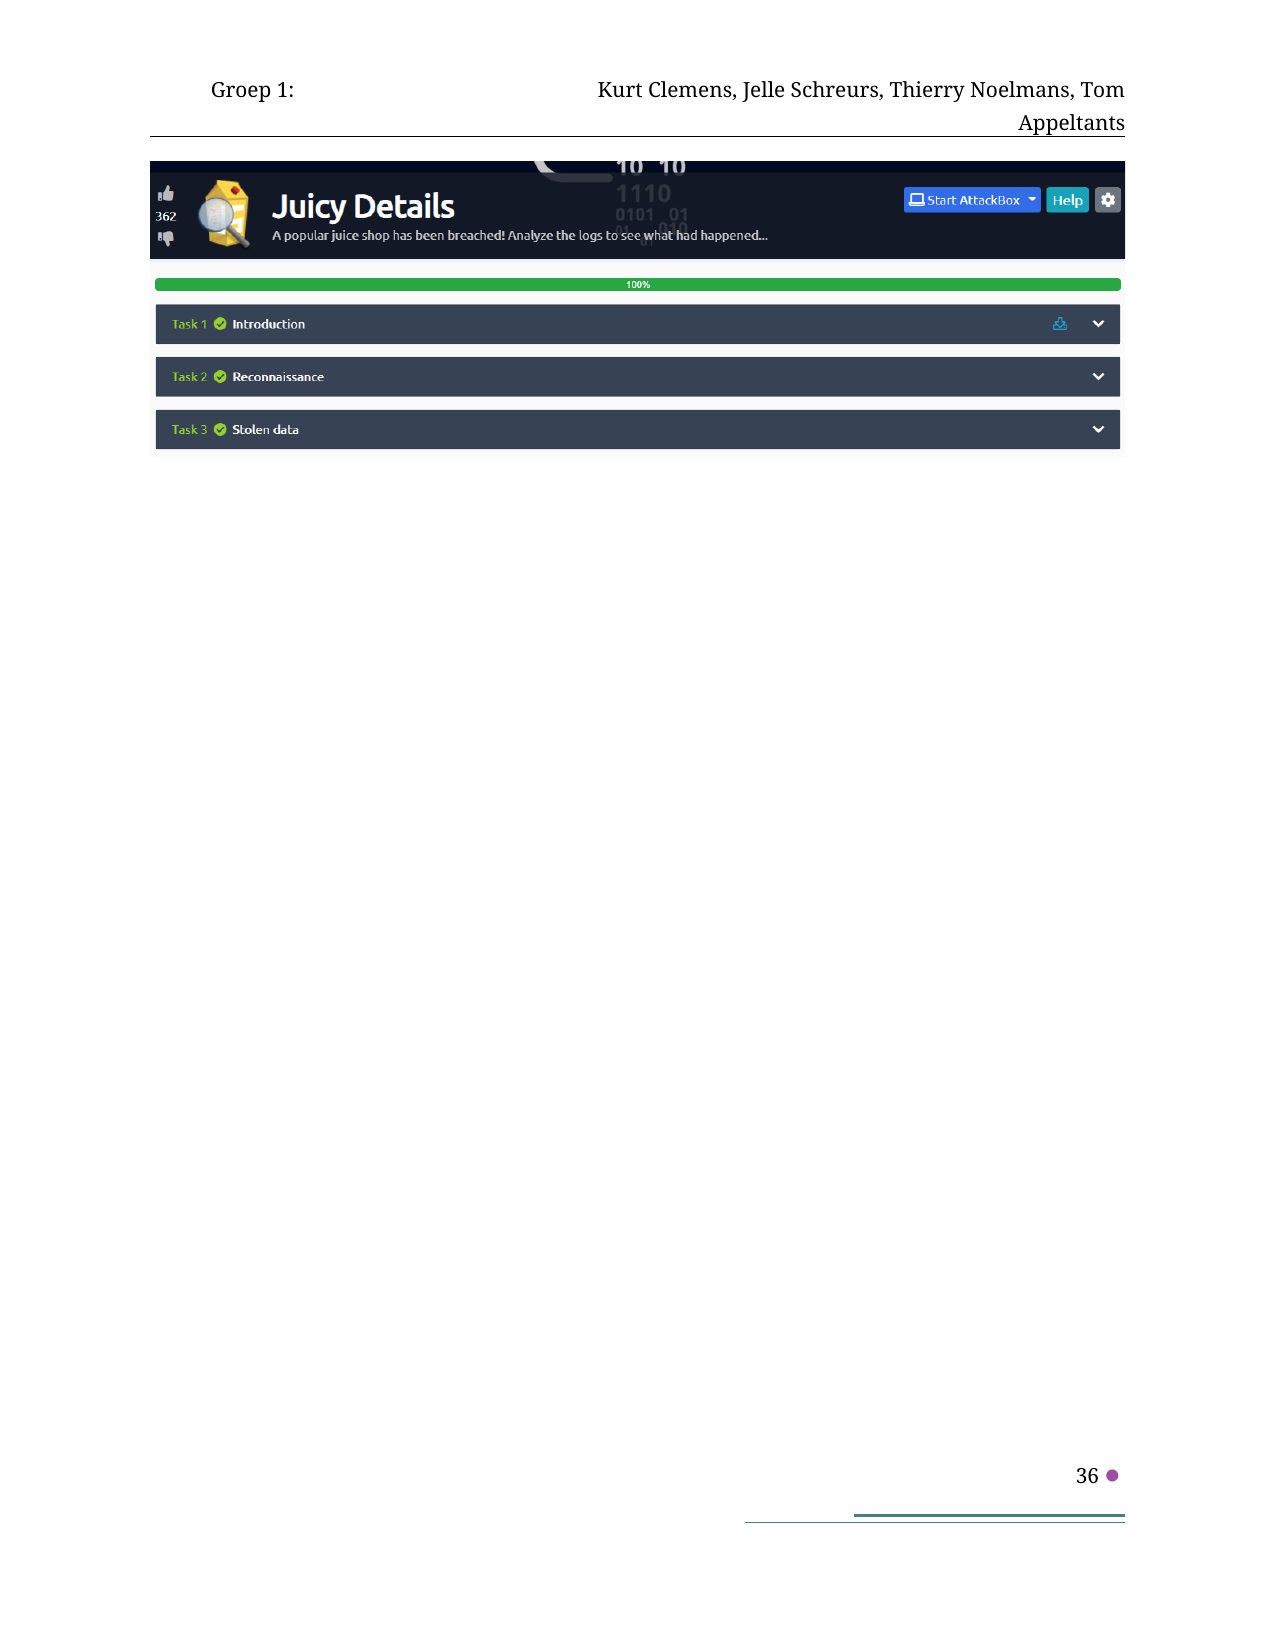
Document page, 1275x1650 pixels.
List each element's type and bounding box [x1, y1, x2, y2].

picture [150, 161, 1125, 457]
